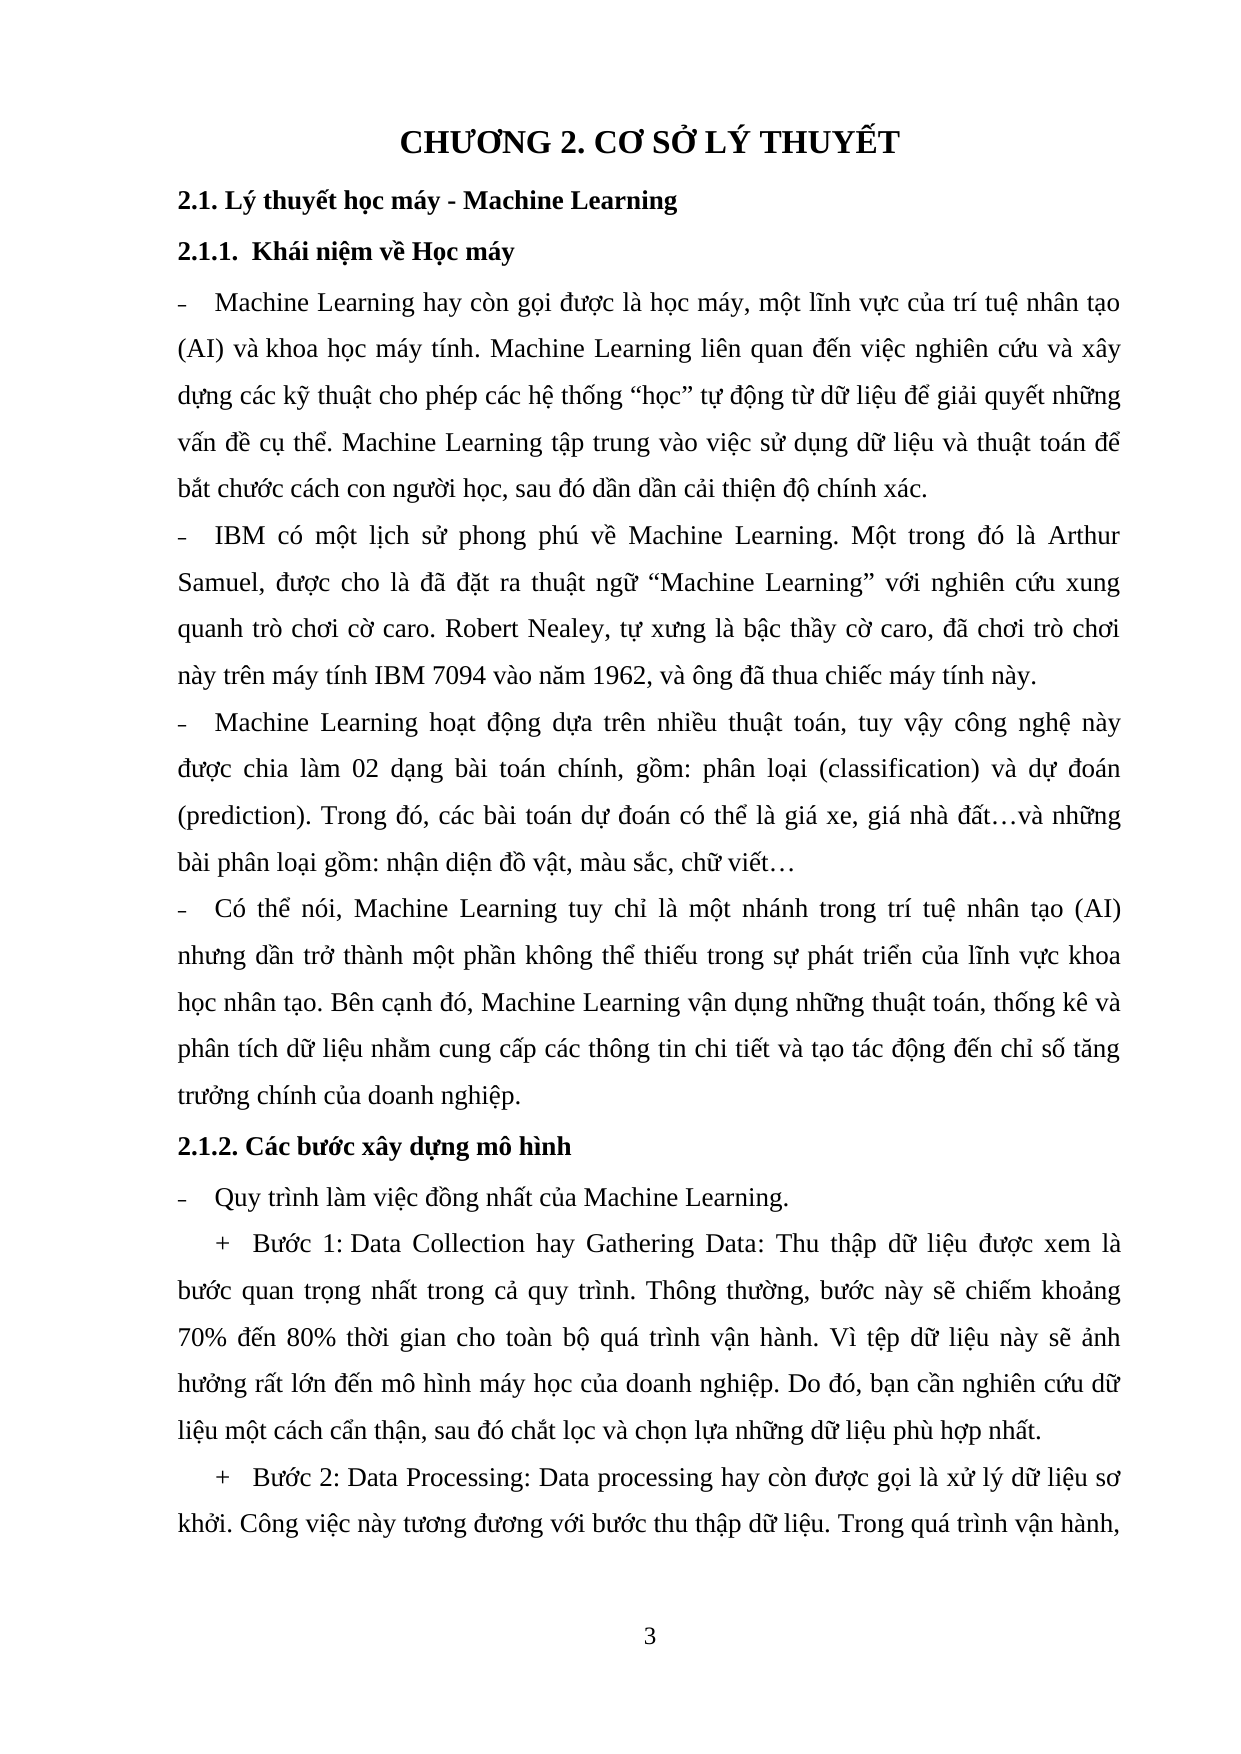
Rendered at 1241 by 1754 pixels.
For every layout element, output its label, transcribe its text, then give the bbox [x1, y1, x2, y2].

list Có thể nói, Machine Learning tuy chỉ là một nhánh trong trí tuệ nhân tạo (AI) nhưng dần trở thành một phần không thể thiếu trong sự phát triển của lĩnh vực khoa học nhân tạo. Bên cạnh đó, Machine Learning vận dụng những thuật toán, thống kê và phân tích dữ liệu nhằm cung cấp các thông tin chi tiết và tạo tác động đến chỉ số tăng trưởng chính của doanh nghiệp. [177, 892, 1122, 1110]
subtitle 2.1. Lý thuyết học máy - Machine Learning [177, 184, 1122, 215]
list Quy trình làm việc đồng nhất của Machine Learning. [177, 1181, 1122, 1212]
list Bước 1: Data Collection hay Gathering Data: Thu thập dữ liệu được xem là bước quan trọng nhất trong cả quy trình. Thông thường, bước này sẽ chiếm khoảng 70% đến 80% thời gian cho toàn bộ quá trình vận hành. Vì tệp dữ liệu này sẽ ảnh hưởng rất lớn đến mô hình máy học của doanh nghiệp. Do đó, bạn cần nghiên cứu dữ liệu một cách cẩn thận, sau đó chắt lọc và chọn lựa những dữ liệu phù hợp nhất. [177, 1227, 1122, 1445]
subtitle CHƯƠNG 2. CƠ SỞ LÝ THUYẾT [177, 122, 1122, 161]
list Machine Learning hay còn gọi được là học máy, một lĩnh vực của trí tuệ nhân tạo (AI) và khoa học máy tính. Machine Learning liên quan đến việc nghiên cứu và xây dựng các kỹ thuật cho phép các hệ thống “học” tự động từ dữ liệu để giải quyết những vấn đề cụ thể. Machine Learning tập trung vào việc sử dụng dữ liệu và thuật toán để bắt chước cách con người học, sau đó dần dần cải thiện độ chính xác. [177, 286, 1122, 503]
list Machine Learning hoạt động dựa trên nhiều thuật toán, tuy vậy công nghệ này được chia làm 02 dạng bài toán chính, gồm: phân loại (classification) và dự đoán (prediction). Trong đó, các bài toán dự đoán có thể là giá xe, giá nhà đất…và những bài phân loại gồm: nhận diện đồ vật, màu sắc, chữ viết… [177, 706, 1122, 877]
text 2.1.1. Khái niệm về Học máy [177, 235, 1122, 266]
subtitle 2.1.2. Các bước xây dựng mô hình [177, 1130, 1122, 1161]
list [177, 1461, 1122, 1538]
list IBM có một lịch sử phong phú về Machine Learning. Một trong đó là Arthur Samuel, được cho là đã đặt ra thuật ngữ “Machine Learning” với nghiên cứu xung quanh trò chơi cờ caro. Robert Nealey, tự xưng là bậc thầy cờ caro, đã chơi trò chơi này trên máy tính IBM 7094 vào năm 1962, và ông đã thua chiếc máy tính này. [177, 519, 1122, 690]
